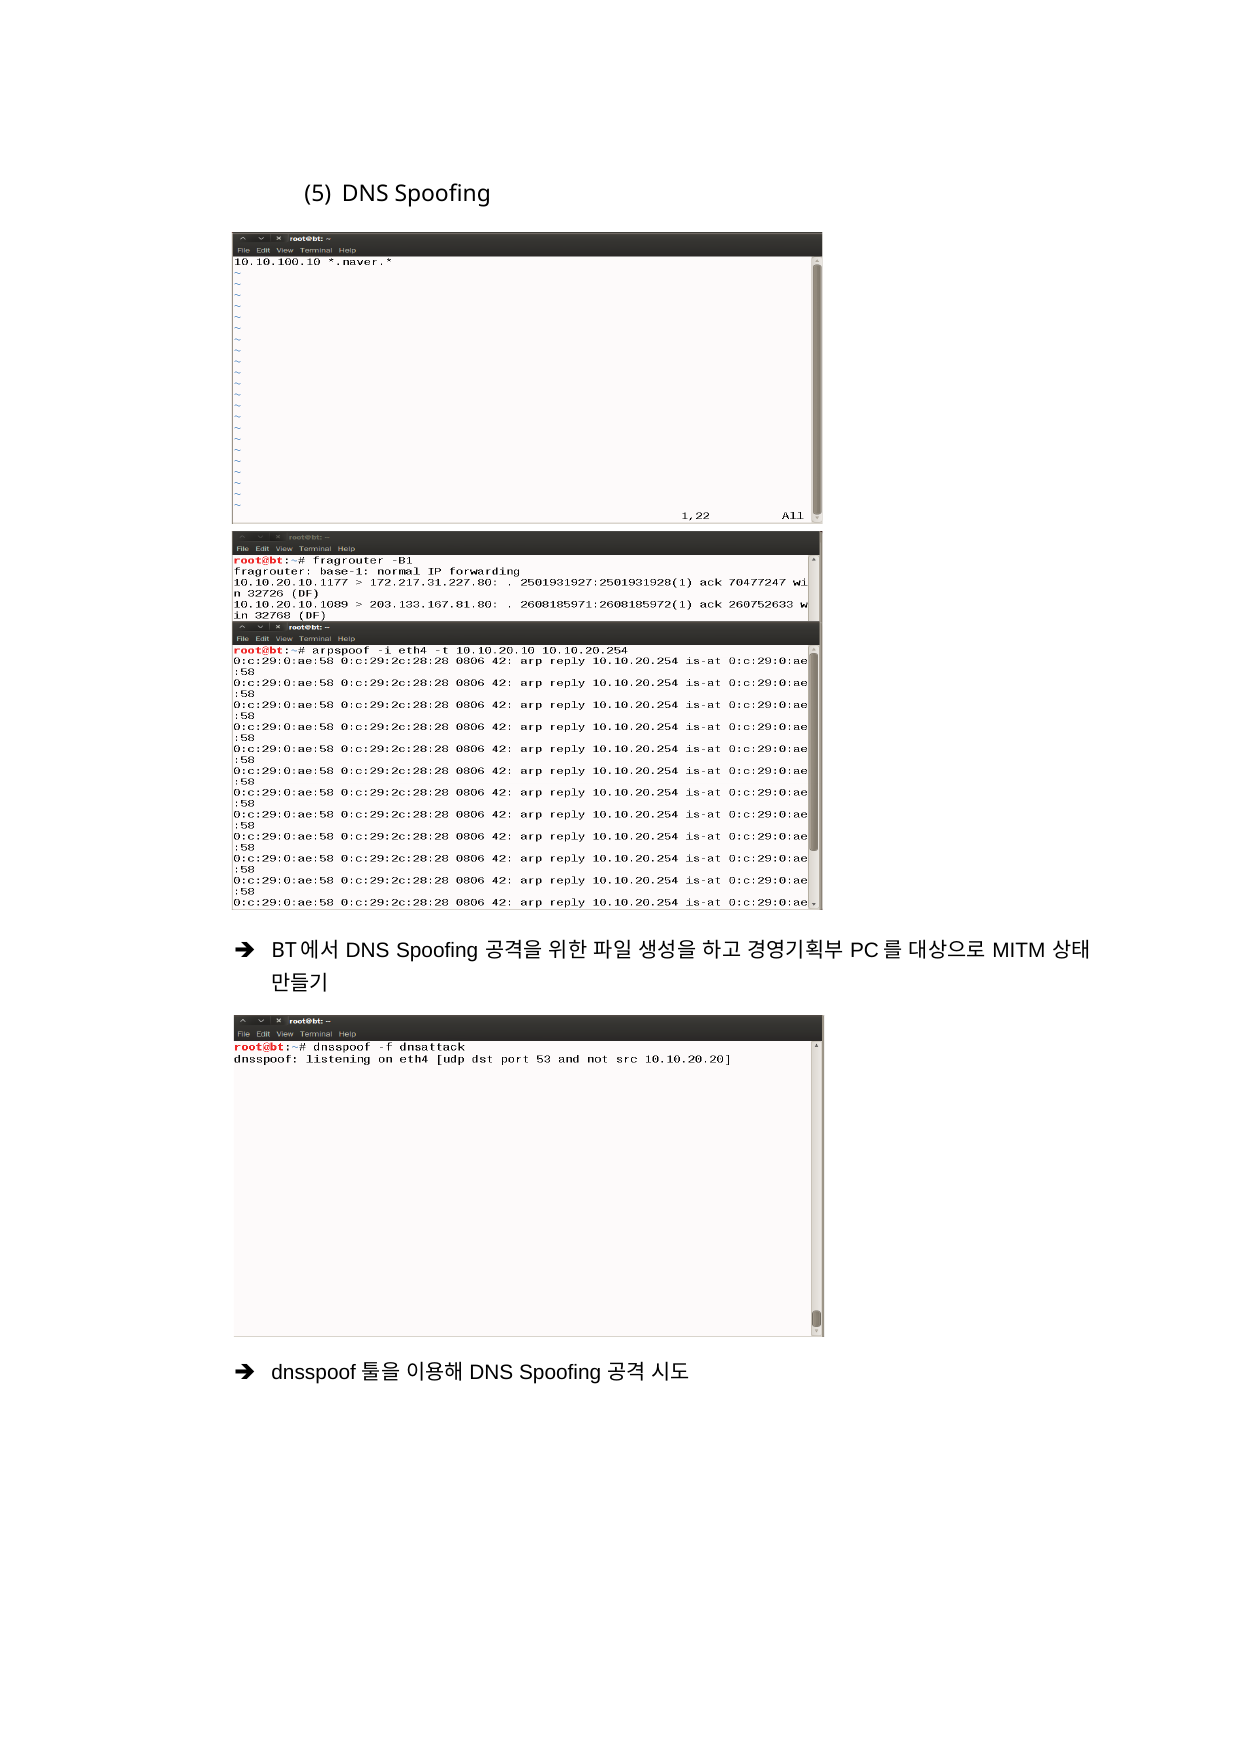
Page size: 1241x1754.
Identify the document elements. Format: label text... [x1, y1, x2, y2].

picture [231, 531, 823, 910]
list dnsspoof 툴을 이용해 DNS Spoofing 공격 시도 [234, 1355, 1090, 1386]
list DNS Spoofing [304, 177, 1090, 208]
picture [231, 232, 823, 524]
picture [233, 1015, 825, 1337]
list BT에서 DNS Spoofing 공격을 위한 파일 생성을 하고 경영기획부 PC를 대상으로 MITM 상태 만들기 [234, 933, 1090, 996]
